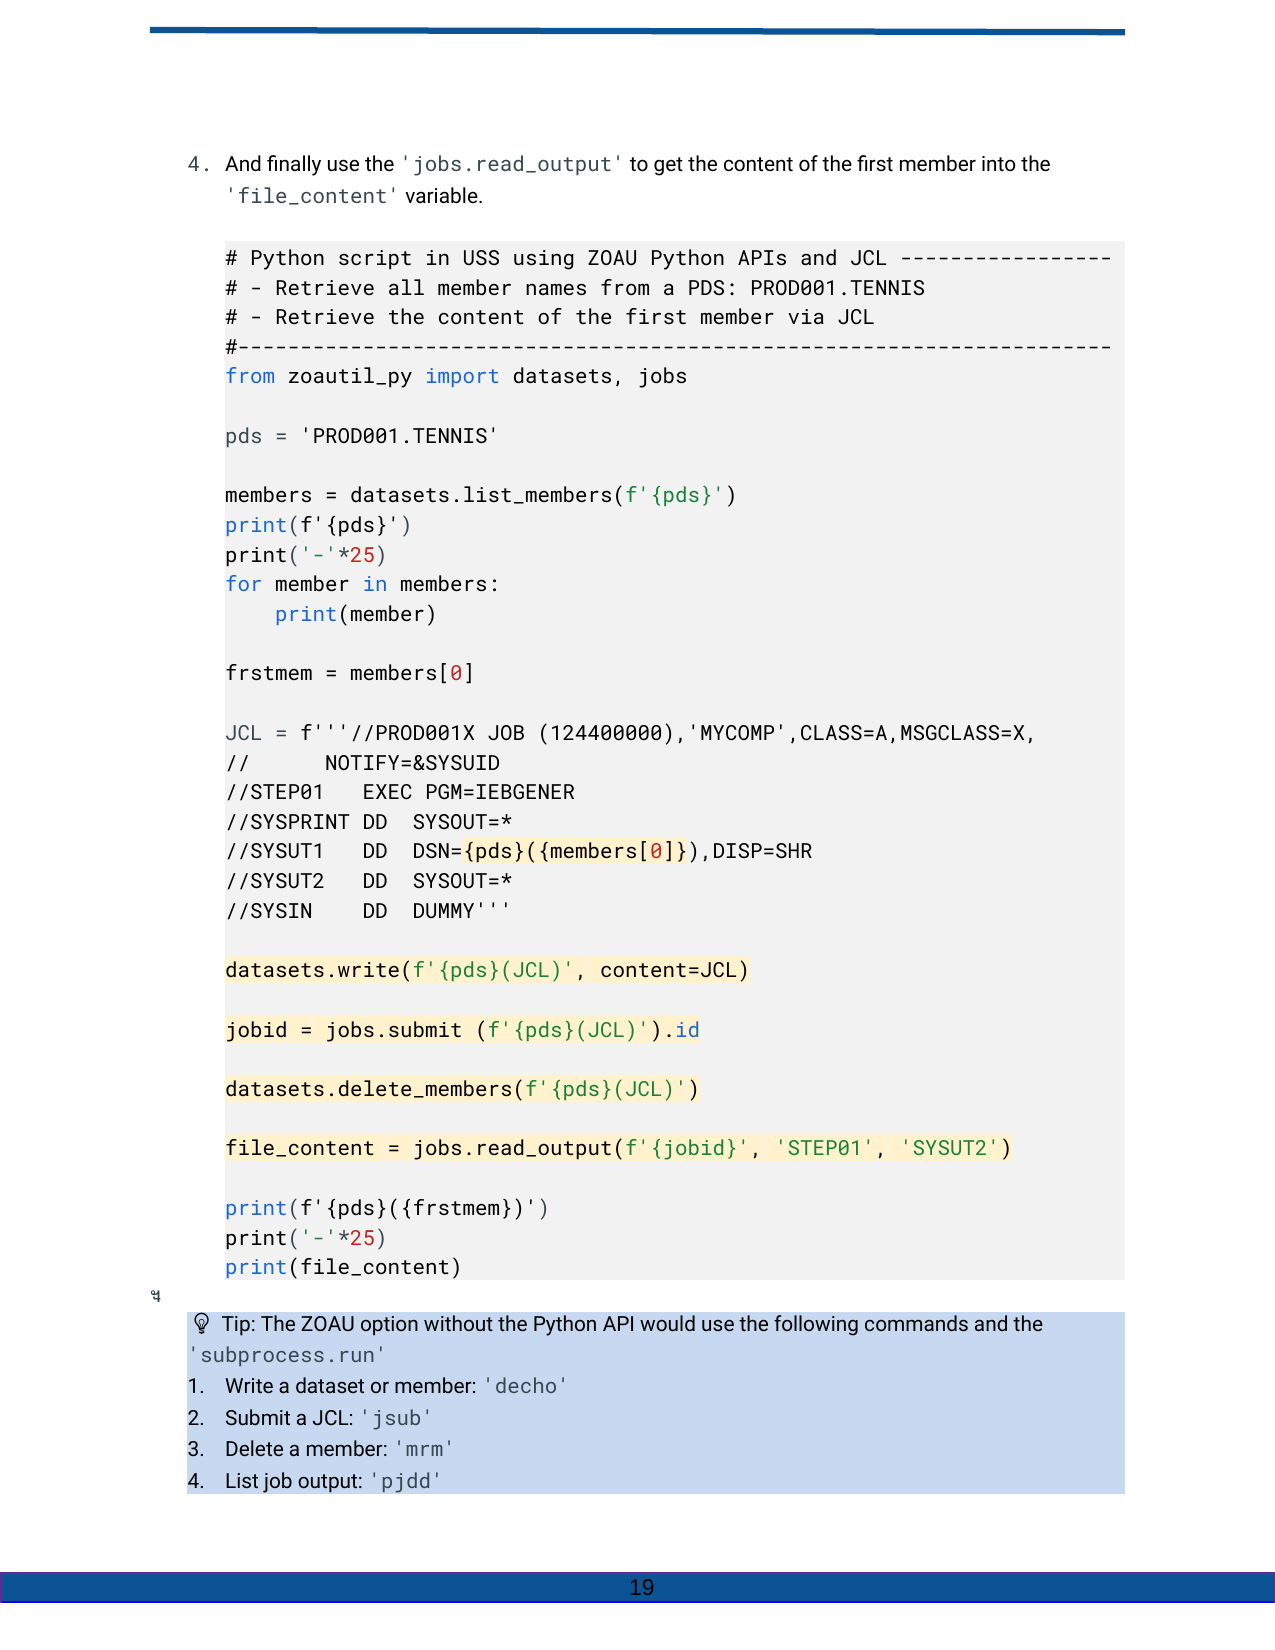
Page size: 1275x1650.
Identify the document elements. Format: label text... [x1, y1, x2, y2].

text // NOTIFY=&SYSUID [225, 746, 1125, 776]
text for member in members: [225, 568, 1125, 597]
text members = datasets.list_members(f'{pds}') [225, 479, 1125, 508]
text  [150, 1280, 1125, 1308]
text //SYSIN DD DUMMY''' [225, 894, 1125, 924]
text #---------------------------------------------------------------------- [225, 330, 1125, 360]
text print(f'{pds}') [225, 508, 1125, 538]
text 💡 Tip: The ZOAU option without the Python API would use the following commands and the 'subprocess.run' [187, 1312, 1125, 1368]
text # - Retrieve the content of the first member via JCL [225, 301, 1125, 330]
text //STEP01 EXEC PGM=IEBGENER [225, 776, 1125, 805]
text JCL = f'''//PROD001X JOB (124400000),'MYCOMP',CLASS=A,MSGCLASS=X, [225, 716, 1125, 746]
text datasets.delete_members(f'{pds}(JCL)') [225, 1072, 1125, 1102]
text datasets.write(f'{pds}(JCL)', content=JCL) [225, 954, 1125, 983]
list List job output: 'pjdd' [187, 1466, 1125, 1494]
text print(f'{pds}({frstmem})') [225, 1191, 1125, 1221]
text print('-'*25) [225, 538, 1125, 568]
text print('-'*25) [225, 1221, 1125, 1251]
text jobid = jobs.submit (f'{pds}(JCL)').id [225, 1013, 1125, 1043]
list Write a dataset or member: 'decho' [187, 1372, 1125, 1399]
text file_content = jobs.read_output(f'{jobid}', 'STEP01', 'SYSUT2') [225, 1132, 1125, 1161]
text //SYSPRINT DD SYSOUT=* [225, 805, 1125, 835]
list Submit a JCL: 'jsub' [187, 1403, 1125, 1431]
text frstmem = members[0] [225, 657, 1125, 686]
list And finally use the 'jobs.read_output' to get the content of the first member into the 'file_content' variable. [187, 150, 1125, 209]
text pds = 'PROD001.TENNIS' [225, 419, 1125, 449]
text # - Retrieve all member names from a PDS: PROD001.TENNIS [225, 271, 1125, 301]
list Delete a member: 'mrm' [187, 1435, 1125, 1462]
text print(file_content) [225, 1251, 1125, 1280]
text print(member) [225, 597, 1125, 627]
text //SYSUT2 DD SYSOUT=* [225, 864, 1125, 894]
text from zoautil_py import datasets, jobs [225, 360, 1125, 389]
text //SYSUT1 DD DSN={pds}({members[0]}),DISP=SHR [225, 835, 1125, 864]
text # Python script in USS using ZOAU Python APIs and JCL ----------------- [225, 241, 1125, 271]
